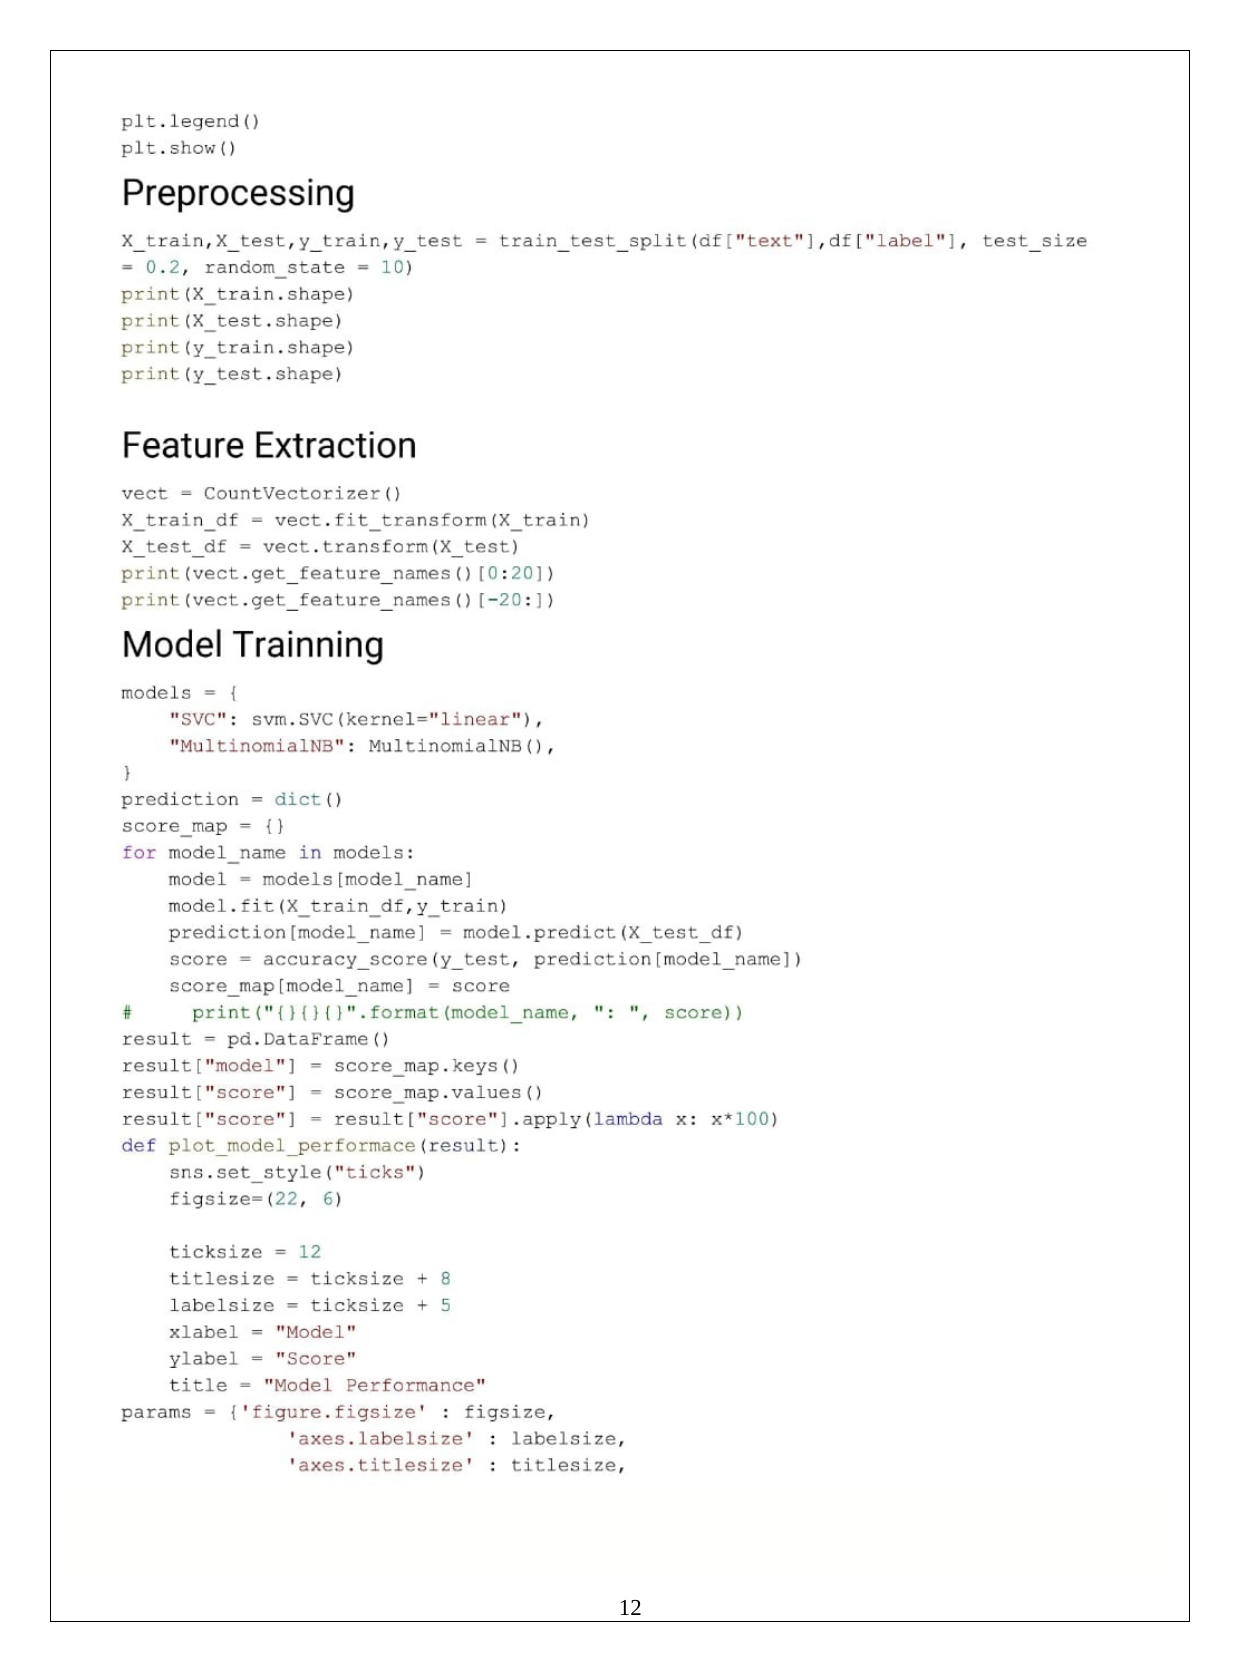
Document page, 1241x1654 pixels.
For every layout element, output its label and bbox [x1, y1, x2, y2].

picture [66, 58, 1169, 1485]
